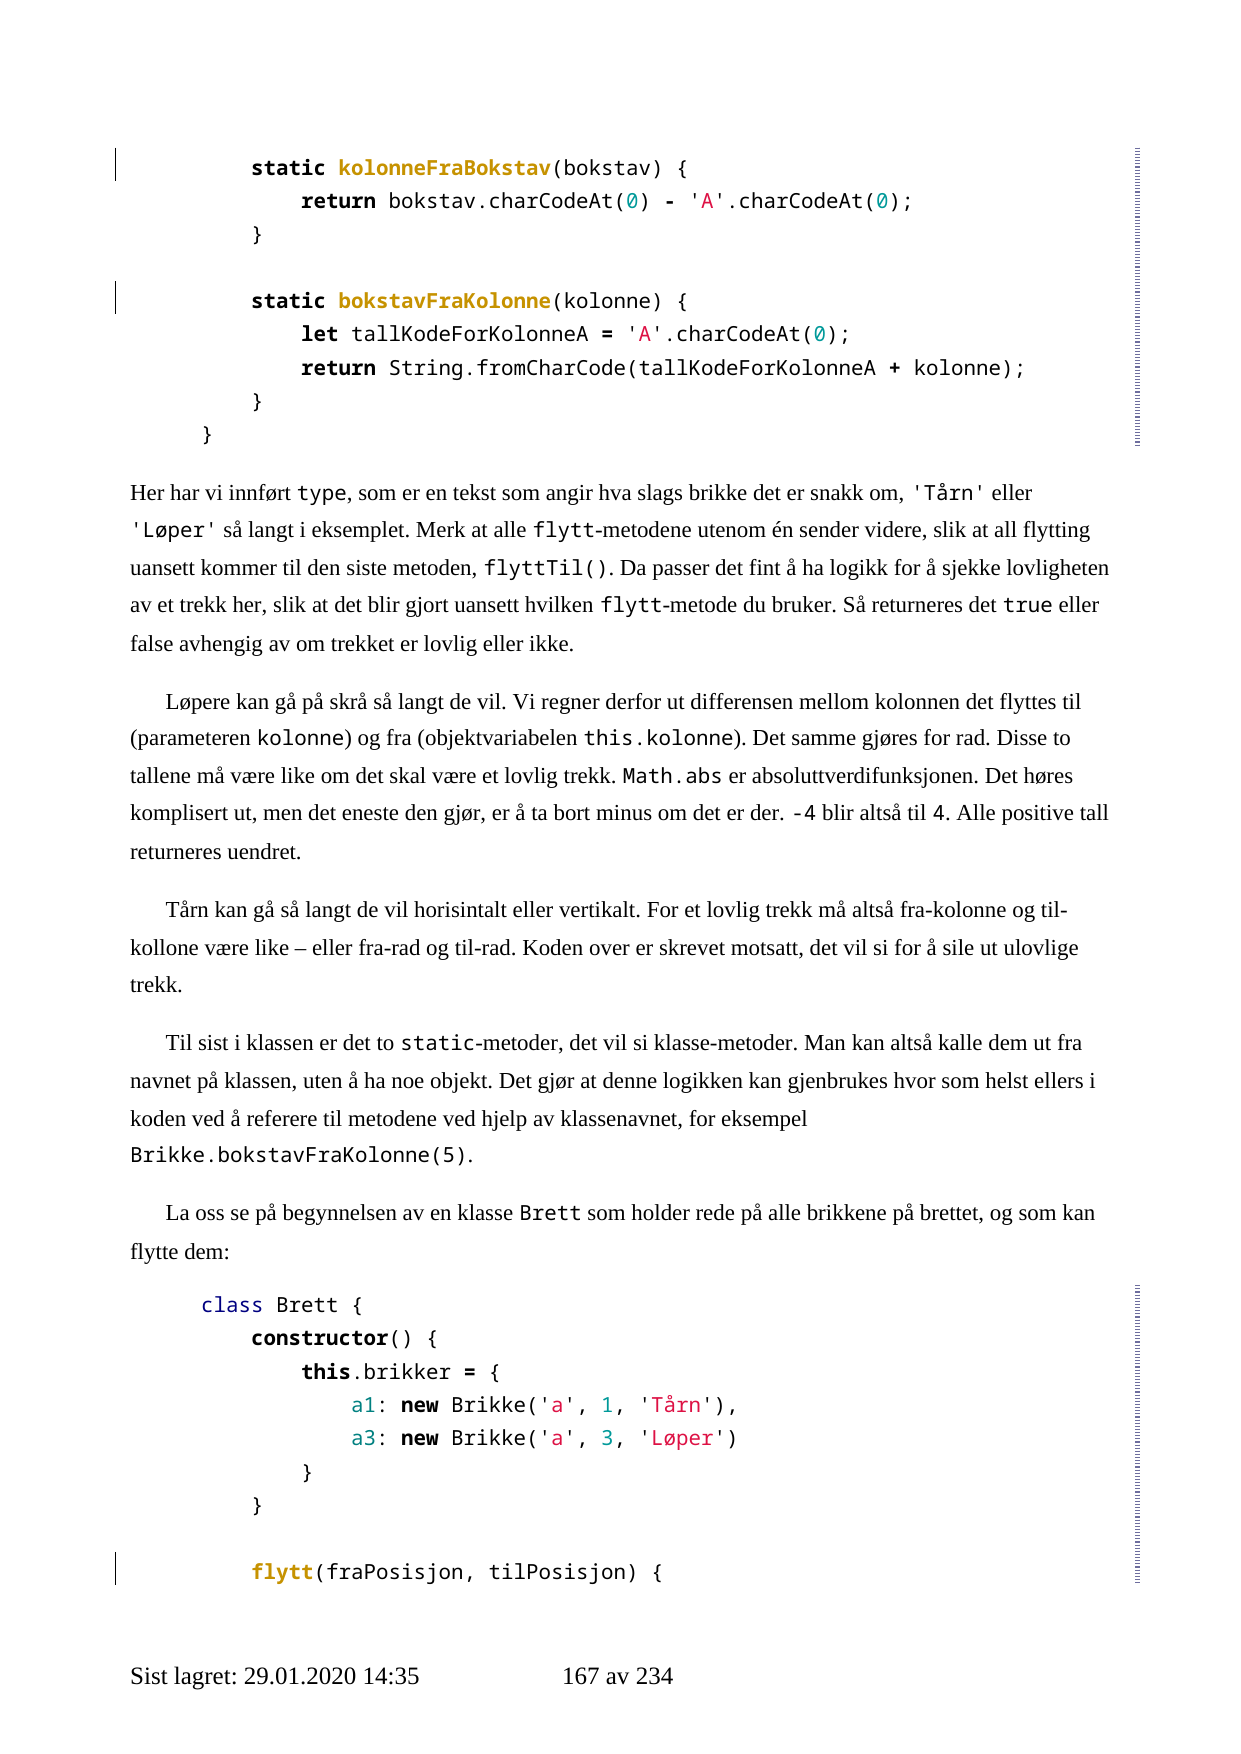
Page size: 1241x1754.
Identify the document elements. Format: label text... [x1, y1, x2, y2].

text Her har vi innført type, som er en tekst som angir hva slags brikke det er snakk om, 'Tårn' eller 'Løper' så langt i eksemplet. Merk at alle flytt-metodene utenom én sender videre, slik at all flytting uansett kommer til den siste metoden, flyttTil(). Da passer det fint å ha logikk for å sjekke lovligheten av et trekk her, slik at det blir gjort uansett hvilken flytt-metode du bruker. Så returneres det true eller false avhengig av om trekket er lovlig eller ikke. [130, 468, 1110, 656]
text Løpere kan gå på skrå så langt de vil. Vi regner derfor ut differensen mellom kolonnen det flyttes til (parameteren kolonne) og fra (objektvariabelen this.kolonne). Det samme gjøres for rad. Disse to tallene må være like om det skal være et lovlig trekk. Math.abs er absoluttverdifunksjonen. Det høres komplisert ut, men det eneste den gjør, er å ta bort minus om det er der. -4 blir altså til 4. Alle positive tall returneres uendret. [130, 677, 1110, 864]
text Til sist i klassen er det to static-metoder, det vil si klasse-metoder. Man kan altså kalle dem ut fra navnet på klassen, uten å ha noe objekt. Det gjør at denne logikken kan gjenbrukes hvor som helst ellers i koden ved å referere til metodene ved hjelp av klassenavnet, for eksempel Brikke.bokstavFraKolonne(5). [130, 1018, 1110, 1168]
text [201, 1285, 1140, 1585]
text La oss se på begynnelsen av en klasse Brett som holder rede på alle brikkene på brettet, og som kan flytte dem: [130, 1189, 1110, 1264]
text Tårn kan gå så langt de vil horisintalt eller vertikalt. For et lovlig trekk må altså fra-kolonne og til-kollone være like – eller fra-rad og til-rad. Koden over er skrevet motsatt, det vil si for å sile ut ulovlige trekk. [130, 885, 1110, 998]
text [201, 148, 1140, 448]
